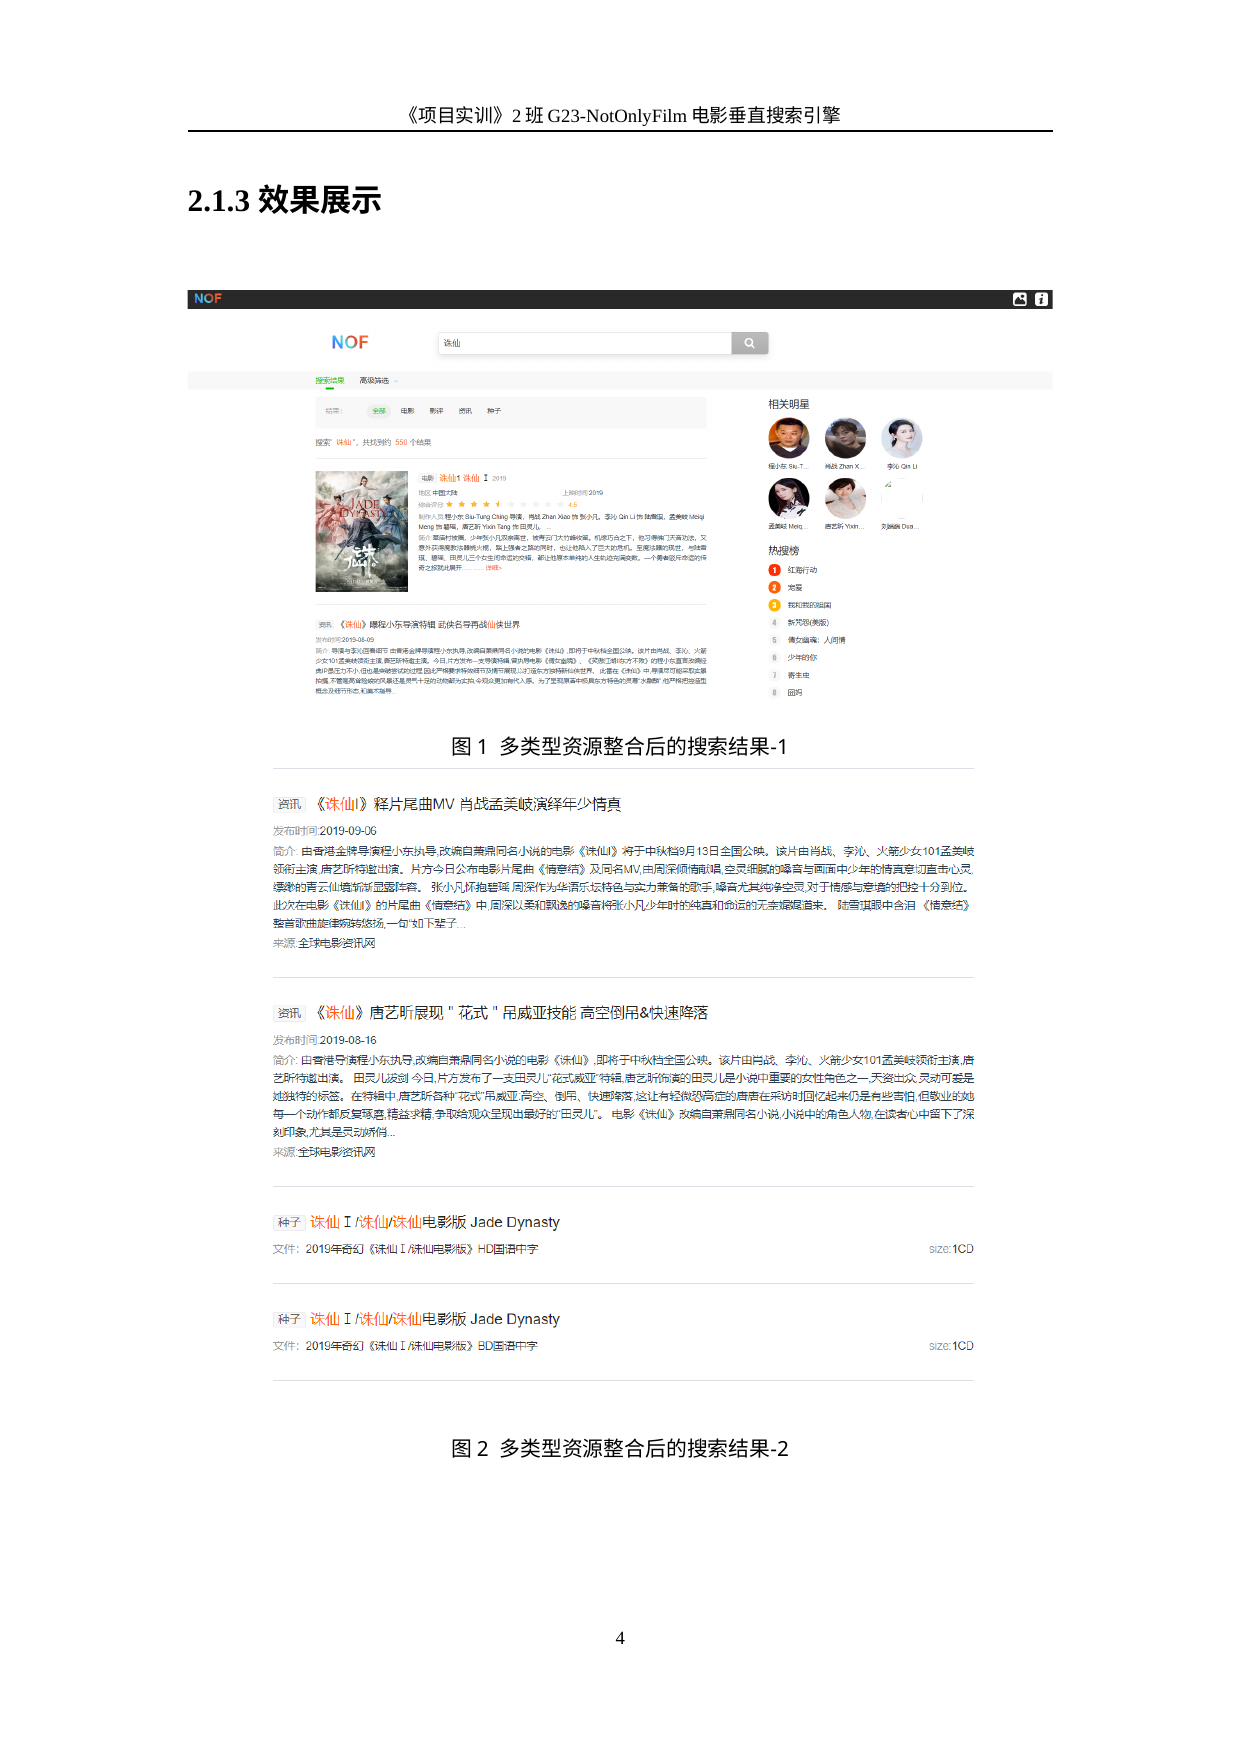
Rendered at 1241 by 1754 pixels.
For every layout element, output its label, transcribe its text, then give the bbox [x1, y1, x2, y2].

subtitle 效果展示 [187, 165, 1053, 230]
picture [221, 764, 1019, 1409]
text 图1 多类型资源整合后的搜索结果-1 [187, 729, 1053, 762]
picture [187, 290, 1053, 699]
text 图2 多类型资源整合后的搜索结果-2 [187, 1431, 1053, 1463]
